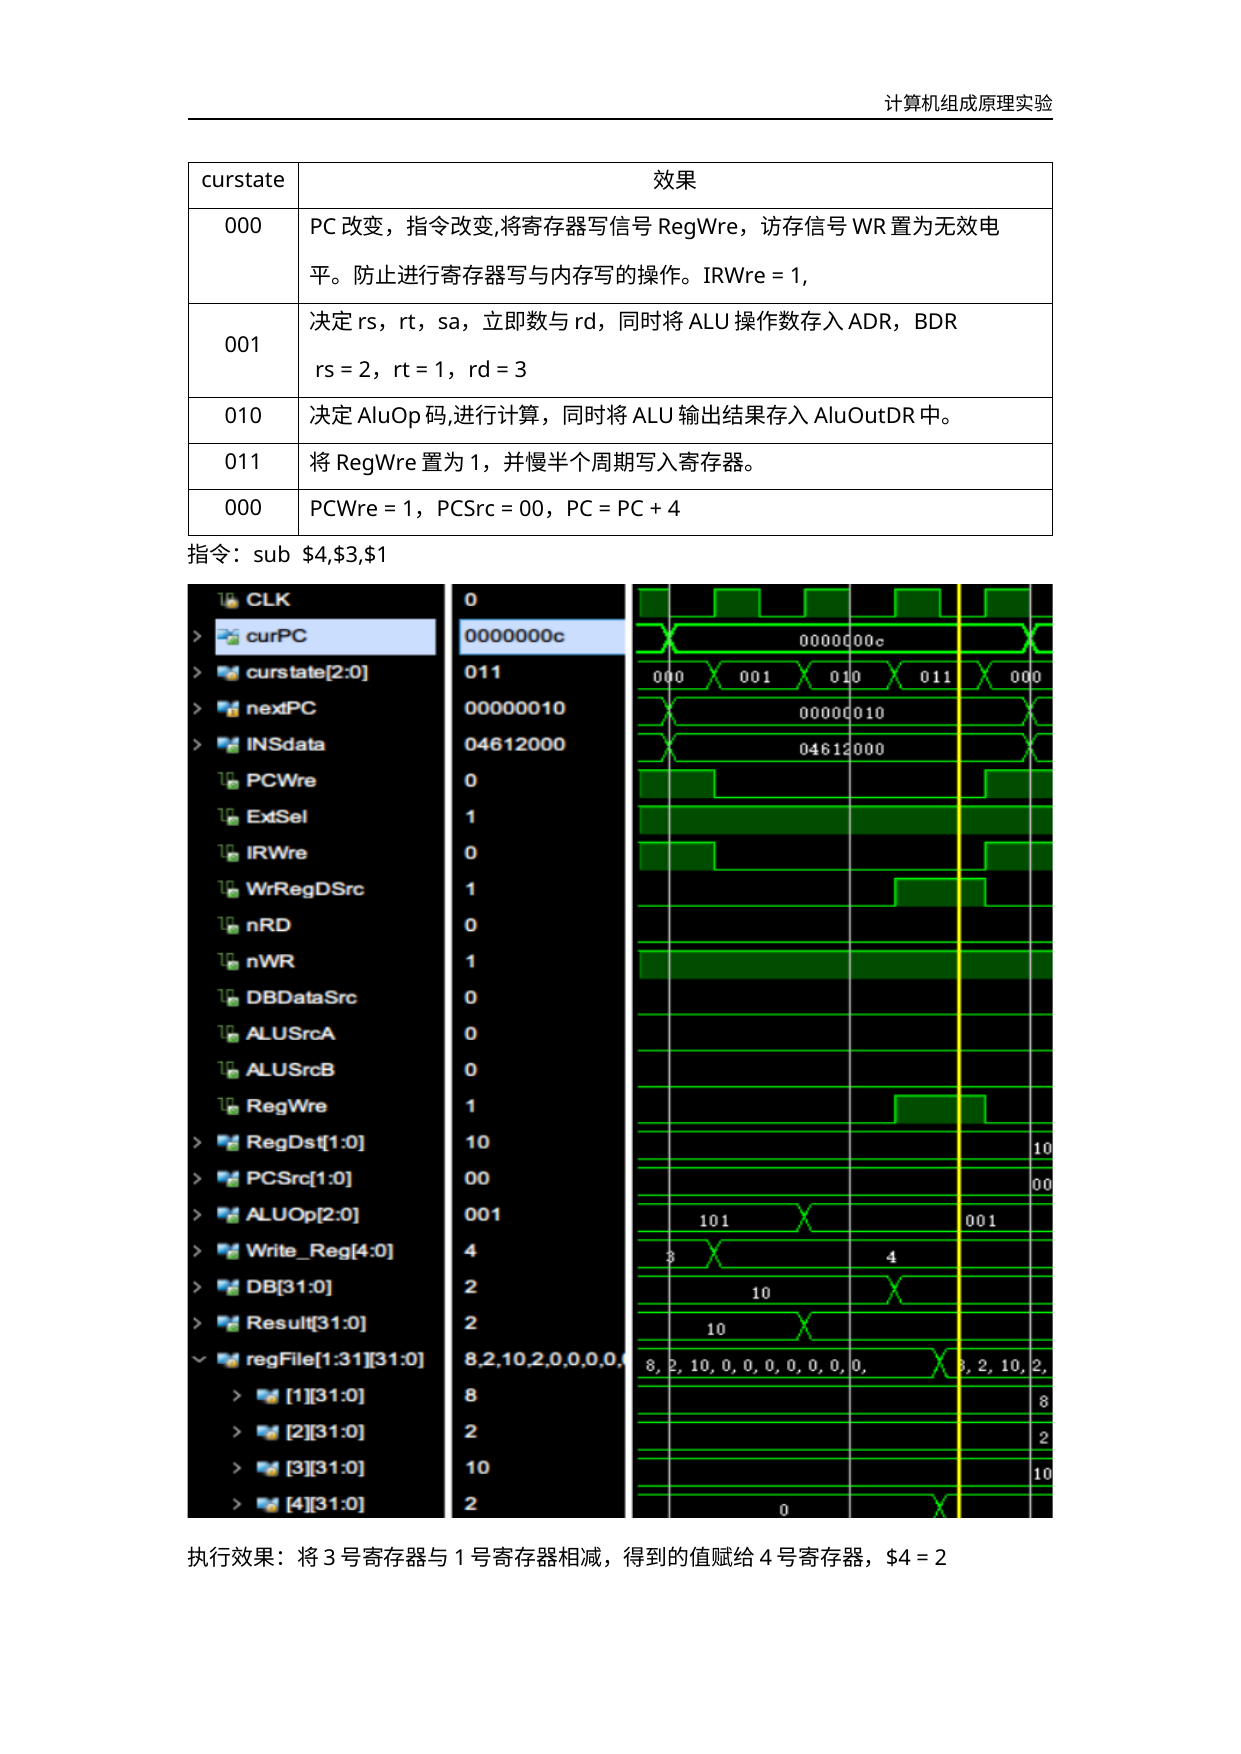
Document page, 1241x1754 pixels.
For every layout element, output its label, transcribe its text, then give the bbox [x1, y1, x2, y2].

picture [187, 584, 1053, 1518]
table_cell 010 [189, 398, 298, 443]
table_header curstate [189, 163, 298, 208]
table_cell 000 [189, 209, 298, 303]
table_cell PC改变，指令改变,将寄存器写信号RegWre，访存信号WR置为无效电平。防止进行寄存器写与内存写的操作。IRWre = 1, [299, 209, 1052, 303]
table_cell 011 [189, 444, 298, 489]
table_cell 000 [189, 490, 298, 535]
table_header 效果 [299, 163, 1052, 208]
table_cell 001 [189, 304, 298, 397]
text 执行效果：将3号寄存器与1号寄存器相减，得到的值赋给4号寄存器，$4 = 2 [187, 1540, 1053, 1572]
text 指令：sub $4,$3,$1 [187, 536, 1053, 569]
table_cell PCWre = 1，PCSrc = 00，PC = PC + 4 [299, 490, 1052, 535]
table_cell 决定AluOp码,进行计算，同时将ALU输出结果存入AluOutDR中。 [299, 398, 1052, 443]
table_cell 决定rs，rt，sa，立即数与rd，同时将ALU操作数存入ADR，BDR rs = 2，rt = 1，rd = 3 [299, 304, 1052, 397]
table_cell 将RegWre置为1，并慢半个周期写入寄存器。 [299, 444, 1052, 489]
